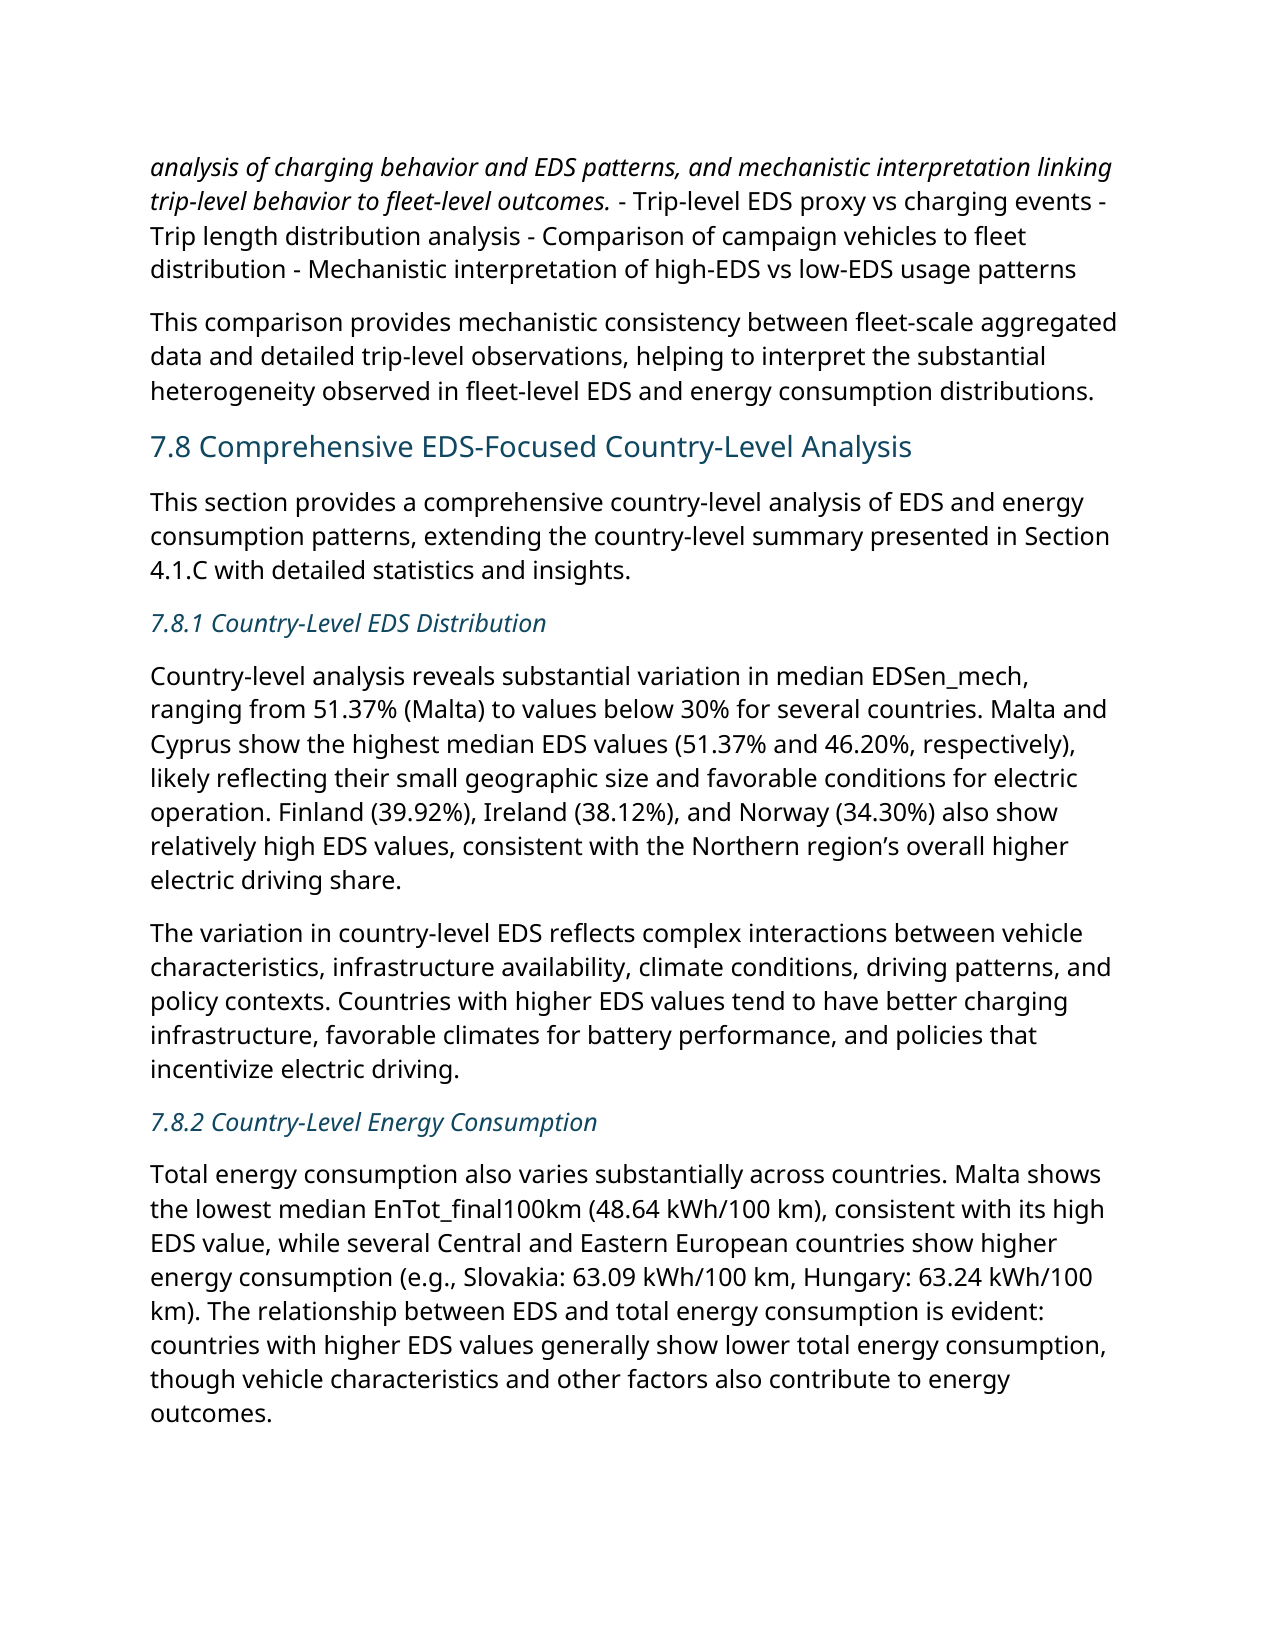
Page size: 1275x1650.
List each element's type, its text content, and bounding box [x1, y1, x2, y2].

subtitle 7.8 Comprehensive EDS-Focused Country-Level Analysis [150, 426, 1125, 466]
subtitle 7.8.2 Country-Level Energy Consumption [150, 1104, 1125, 1138]
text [150, 150, 1125, 286]
text The variation in country-level EDS reflects complex interactions between vehicle characteristics, infrastructure availability, climate conditions, driving patterns, and policy contexts. Countries with higher EDS values tend to have better charging infrastructure, favorable climates for battery performance, and policies that incentivize electric driving. [150, 915, 1125, 1086]
text Country-level analysis reveals substantial variation in median EDSen_mech, ranging from 51.37% (Malta) to values below 30% for several countries. Malta and Cyprus show the highest median EDS values (51.37% and 46.20%, respectively), likely reflecting their small geographic size and favorable conditions for electric operation. Finland (39.92%), Ireland (38.12%), and Norway (34.30%) also show relatively high EDS values, consistent with the Northern region’s overall higher electric driving share. [150, 658, 1125, 897]
text This comparison provides mechanistic consistency between fleet-scale aggregated data and detailed trip-level observations, helping to interpret the substantial heterogeneity observed in fleet-level EDS and energy consumption distributions. [150, 305, 1125, 407]
text This section provides a comprehensive country-level analysis of EDS and energy consumption patterns, extending the country-level summary presented in Section 4.1.C with detailed statistics and insights. [150, 484, 1125, 587]
text Total energy consumption also varies substantially across countries. Malta shows the lowest median EnTot_final100km (48.64 kWh/100 km), consistent with its high EDS value, while several Central and Eastern European countries show higher energy consumption (e.g., Slovakia: 63.09 kWh/100 km, Hungary: 63.24 kWh/100 km). The relationship between EDS and total energy consumption is evident: countries with higher EDS values generally show lower total energy consumption, though vehicle characteristics and other factors also contribute to energy outcomes. [150, 1157, 1125, 1430]
subtitle 7.8.1 Country-Level EDS Distribution [150, 605, 1125, 639]
